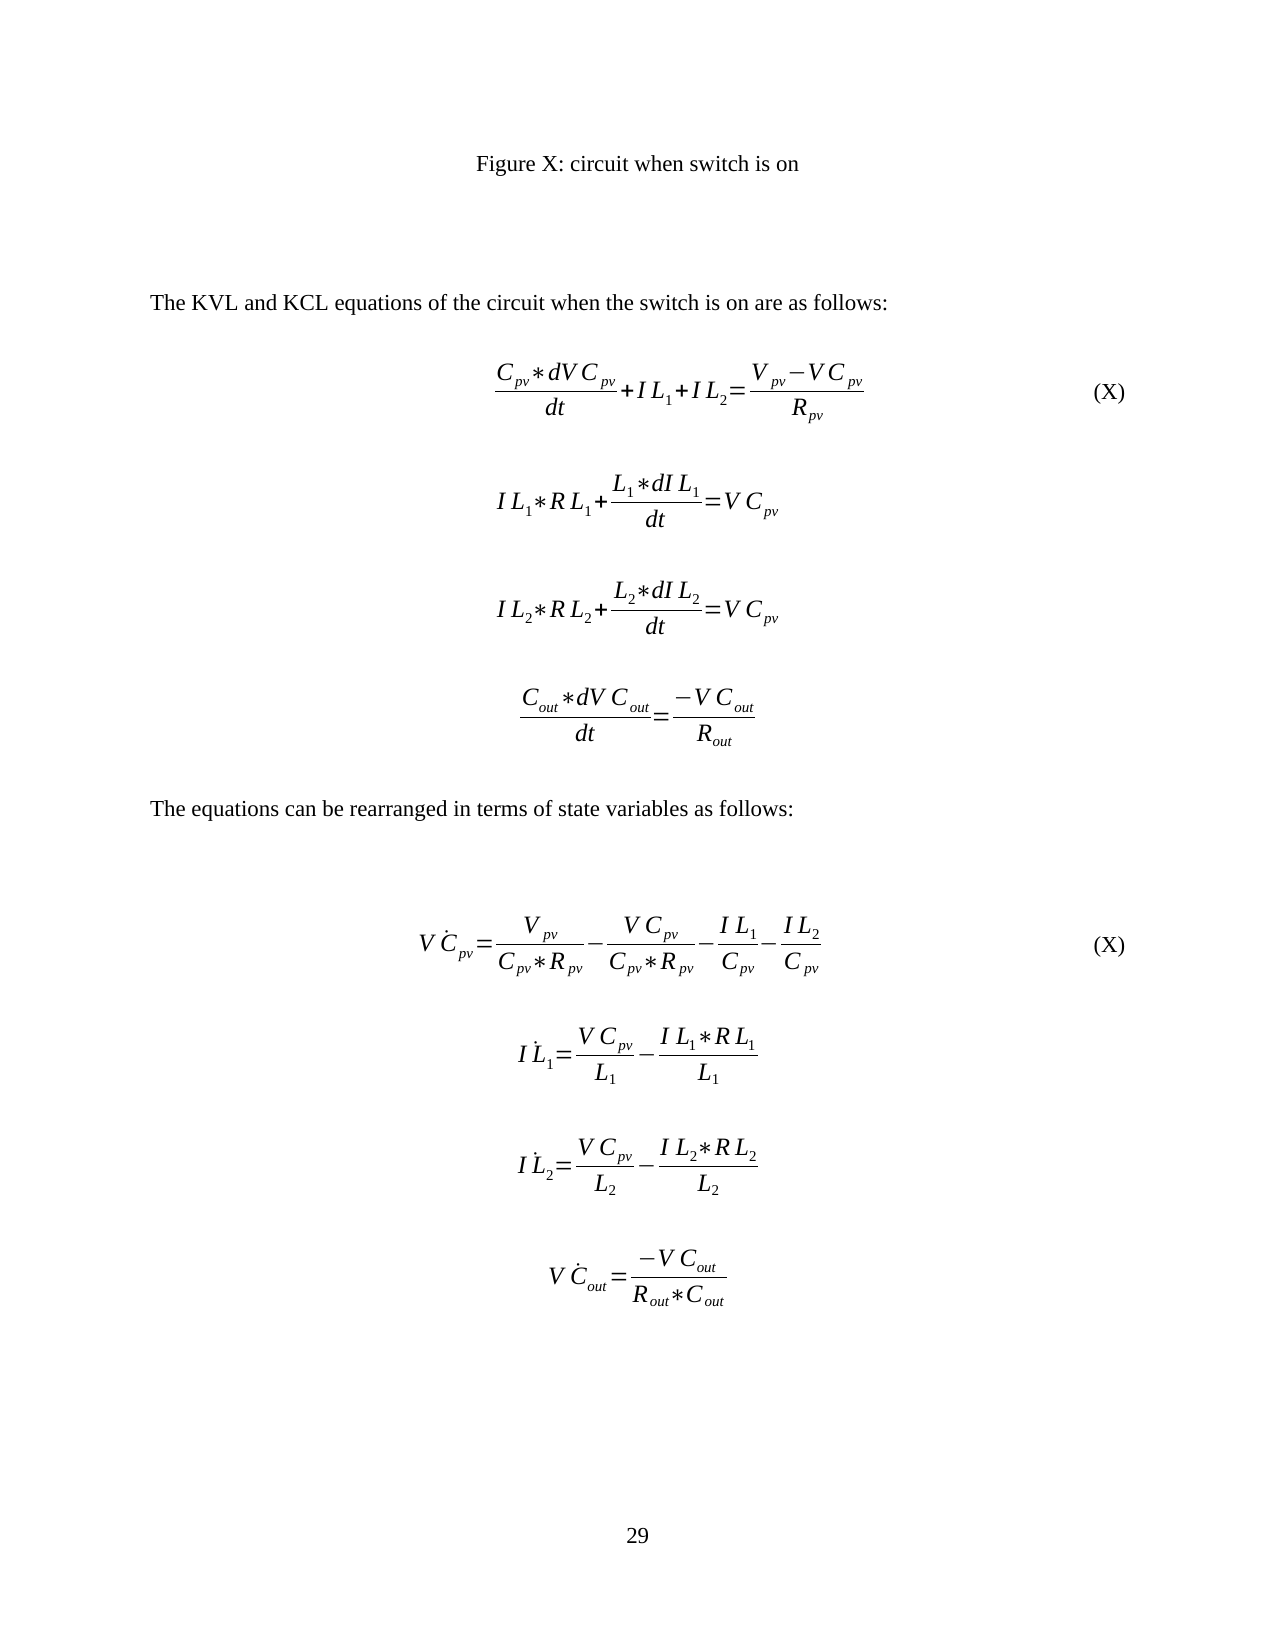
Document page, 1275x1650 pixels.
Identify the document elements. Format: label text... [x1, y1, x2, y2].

text (X) [150, 358, 1125, 424]
text The KVL and KCL equations of the circuit when the switch is on are as follows: [150, 289, 1125, 315]
text The equations can be rearranged in terms of state variables as follows: [150, 795, 1125, 821]
text Figure X: circuit when switch is on [150, 150, 1125, 176]
text (X) [150, 911, 1125, 978]
